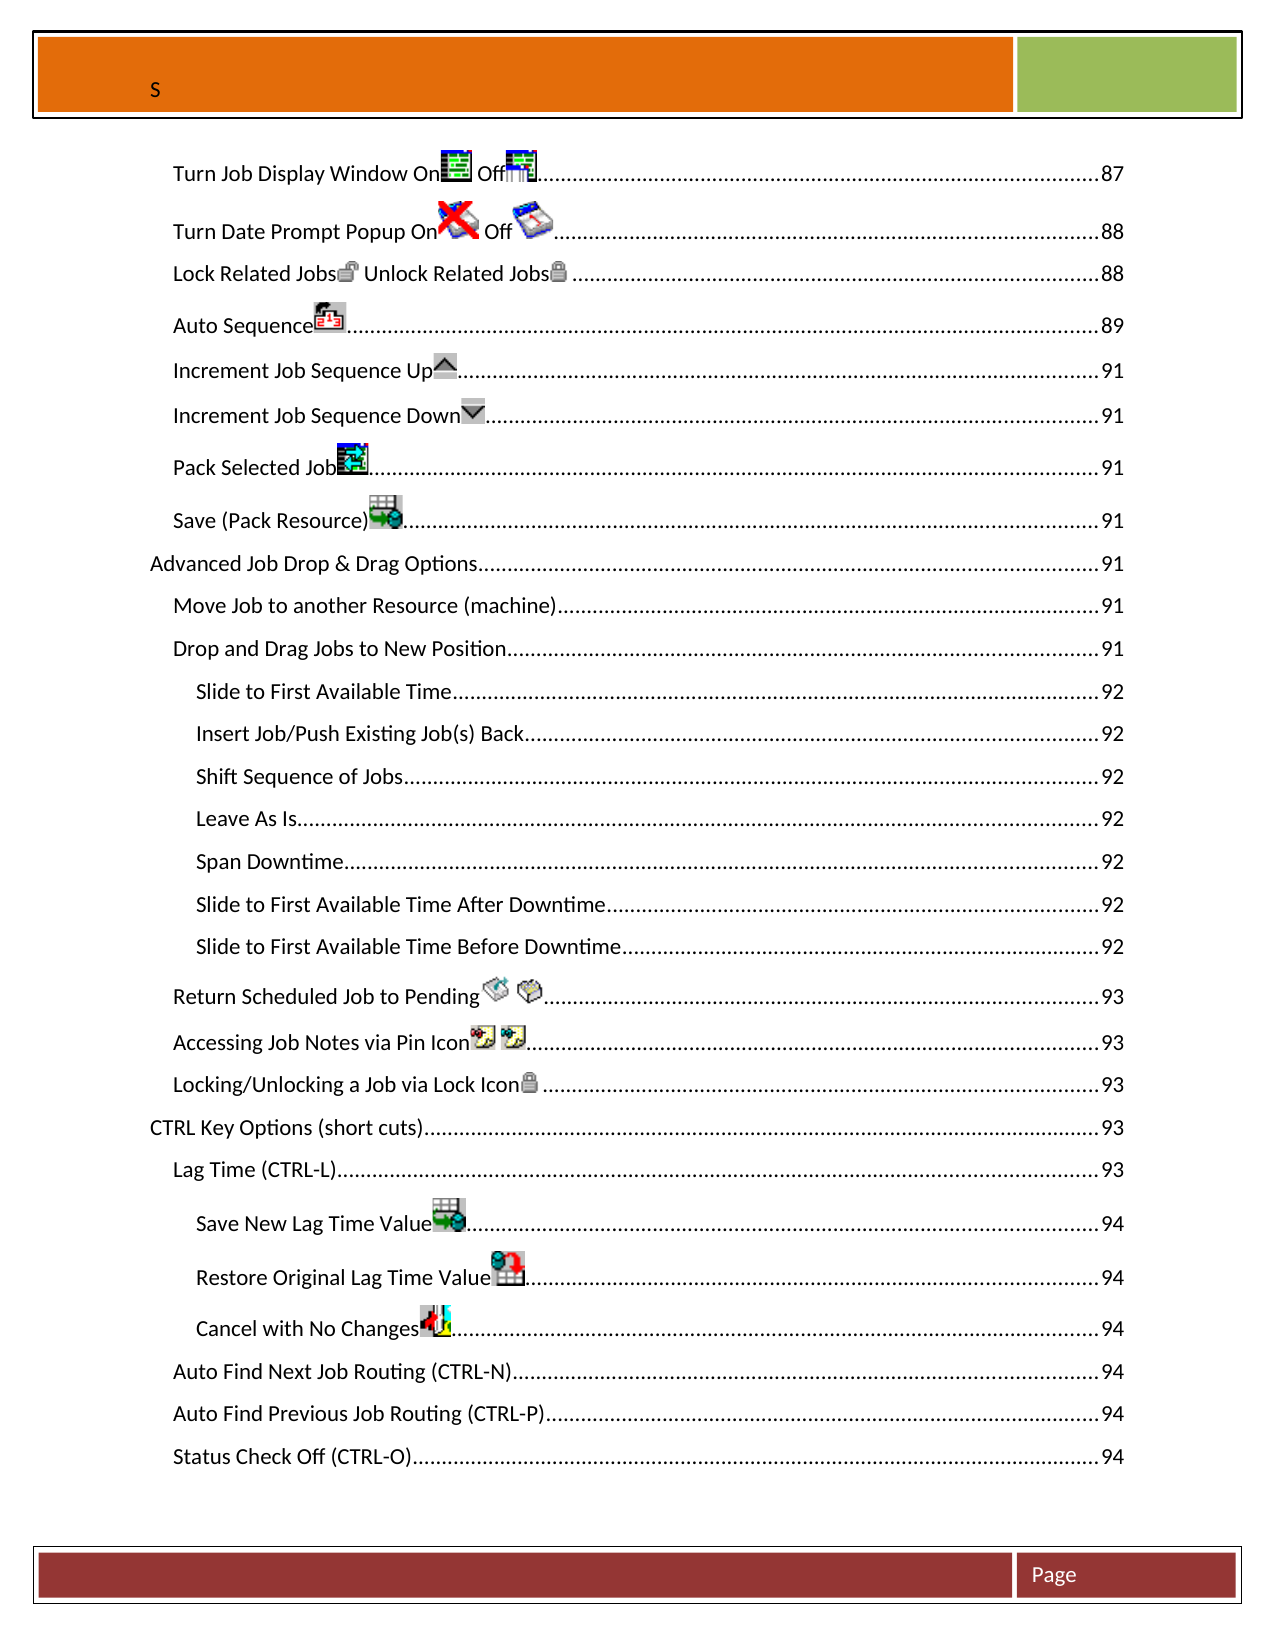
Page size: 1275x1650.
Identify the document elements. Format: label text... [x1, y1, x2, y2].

picture [313, 302, 347, 333]
text Turn Date Prompt Popup On Off 88 [173, 202, 1125, 245]
text Cancel with No Changes 94 [196, 1305, 1125, 1342]
text Advanced Job Drop & Drag Options 91 [150, 549, 1125, 577]
picture [500, 1025, 526, 1050]
text Pack Selected Job 91 [173, 444, 1125, 481]
text Locking/Unlocking a Job via Lock Icon 93 [173, 1070, 1125, 1098]
text Increment Job Sequence Up 91 [173, 353, 1125, 384]
picture [433, 353, 457, 379]
picture [419, 1305, 451, 1337]
picture [512, 201, 554, 239]
text Drop and Drag Jobs to New Position 91 [173, 634, 1125, 662]
text Insert Job/Push Existing Job(s) Back 92 [196, 719, 1125, 747]
text Accessing Job Notes via Pin Icon 93 [173, 1025, 1125, 1056]
text Slide to First Available Time 92 [196, 677, 1125, 705]
text Turn Job Display Window On Off 87 [173, 150, 1125, 187]
text Lock Related Jobs Unlock Related Jobs 88 [173, 259, 1125, 287]
picture [461, 398, 485, 424]
picture [550, 261, 572, 282]
picture [480, 975, 512, 1005]
text CTRL Key Options (short cuts) 93 [150, 1113, 1125, 1141]
text Save New Lag Time Value 94 [196, 1198, 1125, 1237]
text Span Downtime 92 [196, 847, 1125, 875]
text Lag Time (CTRL-L) 93 [173, 1156, 1125, 1183]
text Save (Pack Resource) 91 [173, 495, 1125, 534]
text Move Job to another Resource (machine) 91 [173, 592, 1125, 619]
picture [438, 201, 479, 239]
picture [369, 495, 403, 529]
picture [516, 978, 544, 1005]
picture [440, 150, 472, 182]
picture [336, 261, 359, 282]
text Auto Sequence 89 [173, 302, 1125, 339]
text Slide to First Available Time Before Downtime 92 [196, 932, 1125, 960]
text Return Scheduled Job to Pending 93 [173, 975, 1125, 1010]
picture [520, 1072, 543, 1093]
text Slide to First Available Time After Downtime 92 [196, 890, 1125, 918]
text Leave As Is 92 [196, 804, 1125, 833]
picture [337, 443, 369, 475]
text Status Check Off (CTRL-O) 94 [173, 1442, 1125, 1470]
text Restore Original Lag Time Value 94 [196, 1252, 1125, 1291]
picture [505, 150, 537, 182]
picture [470, 1025, 496, 1050]
picture [432, 1198, 466, 1232]
text Increment Job Sequence Down 91 [173, 398, 1125, 429]
text Auto Find Previous Job Routing (CTRL-P) 94 [173, 1399, 1125, 1428]
picture [491, 1251, 525, 1286]
text Shift Sequence of Jobs 92 [196, 762, 1125, 790]
text Auto Find Next Job Routing (CTRL-N) 94 [173, 1357, 1125, 1385]
